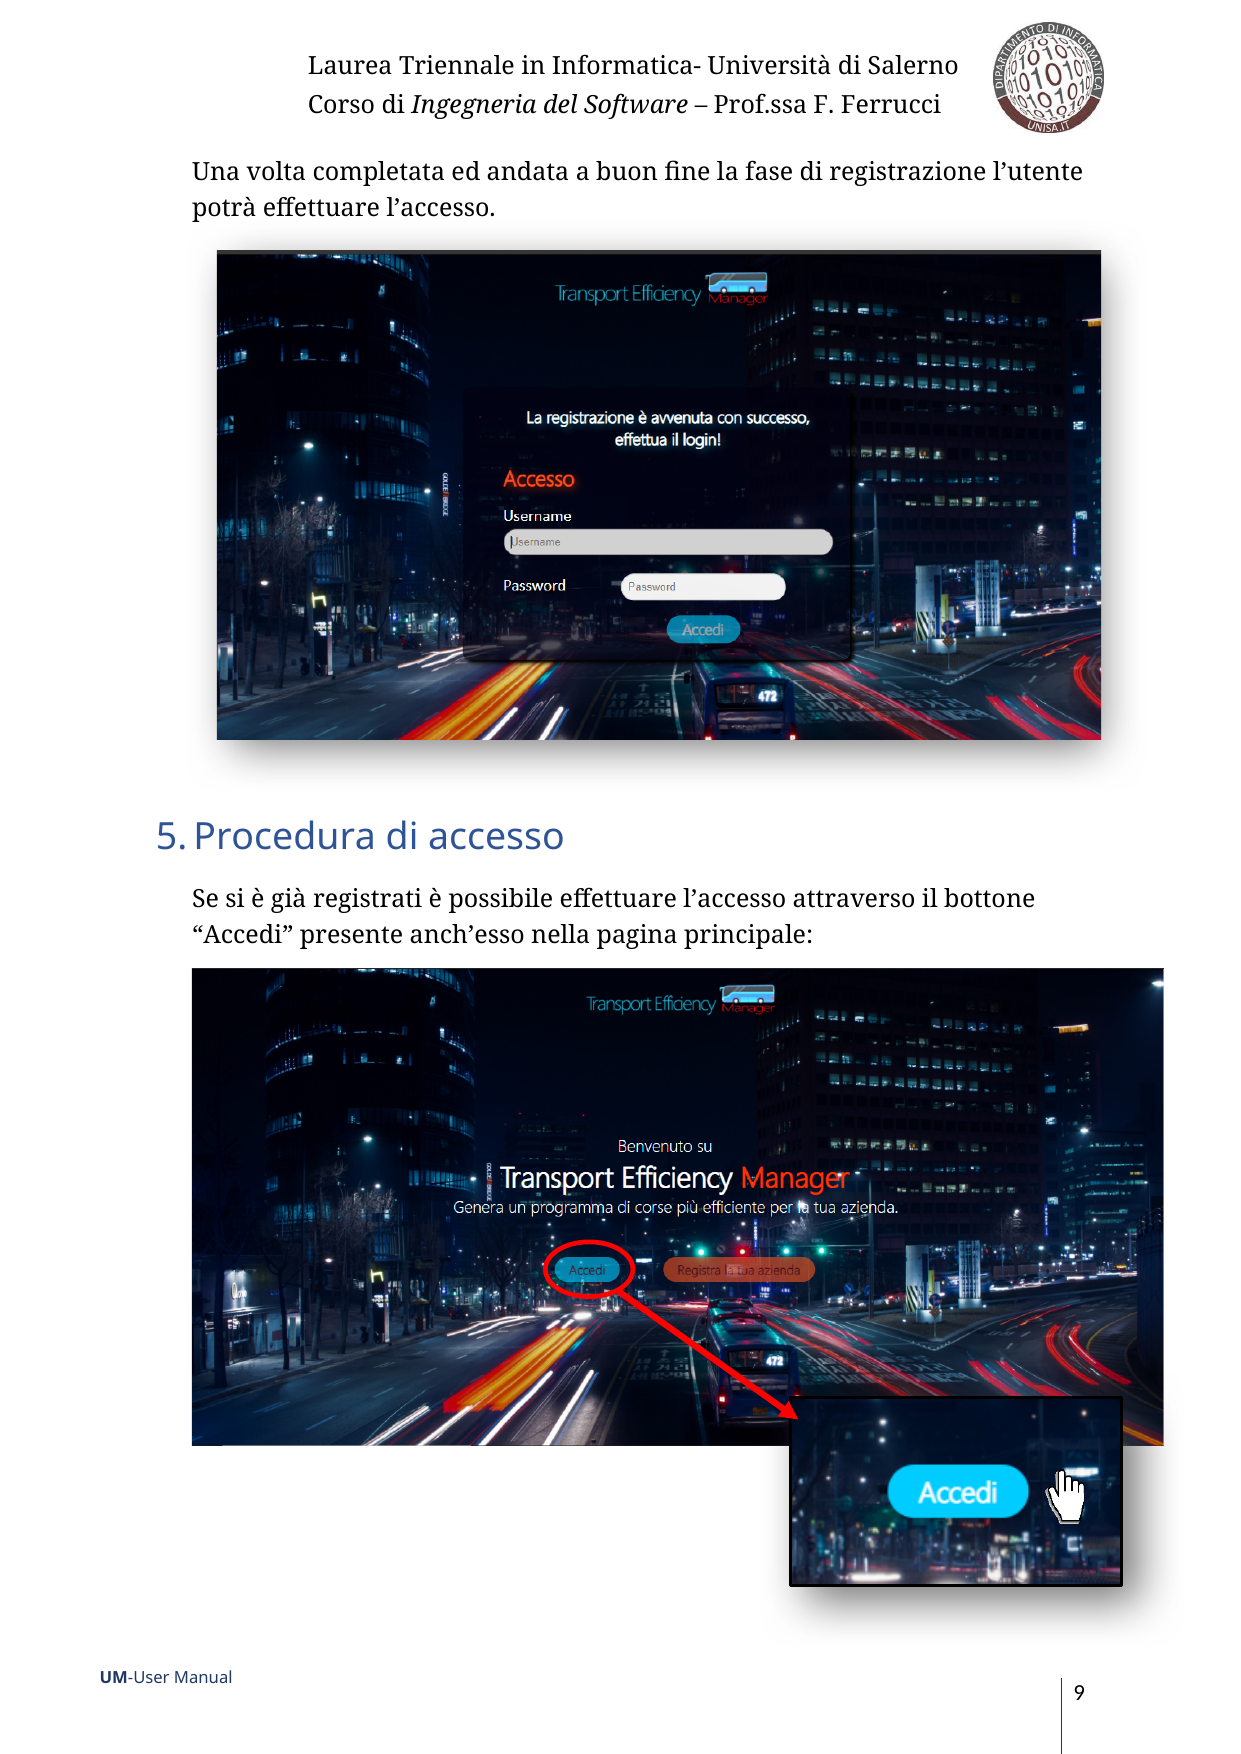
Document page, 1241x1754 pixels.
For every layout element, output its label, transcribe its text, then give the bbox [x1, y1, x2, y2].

picture [216, 250, 1102, 740]
picture [191, 968, 1164, 1446]
picture [792, 1399, 1120, 1584]
picture [993, 22, 1104, 133]
text Se si è già registrati è possibile effettuare l’accesso attraverso il bottone “Accedi” presente anch’esso nella pagina principale: [192, 880, 1122, 950]
picture [548, 1245, 630, 1294]
picture [551, 1277, 560, 1284]
list Procedura di accesso [156, 809, 1122, 861]
